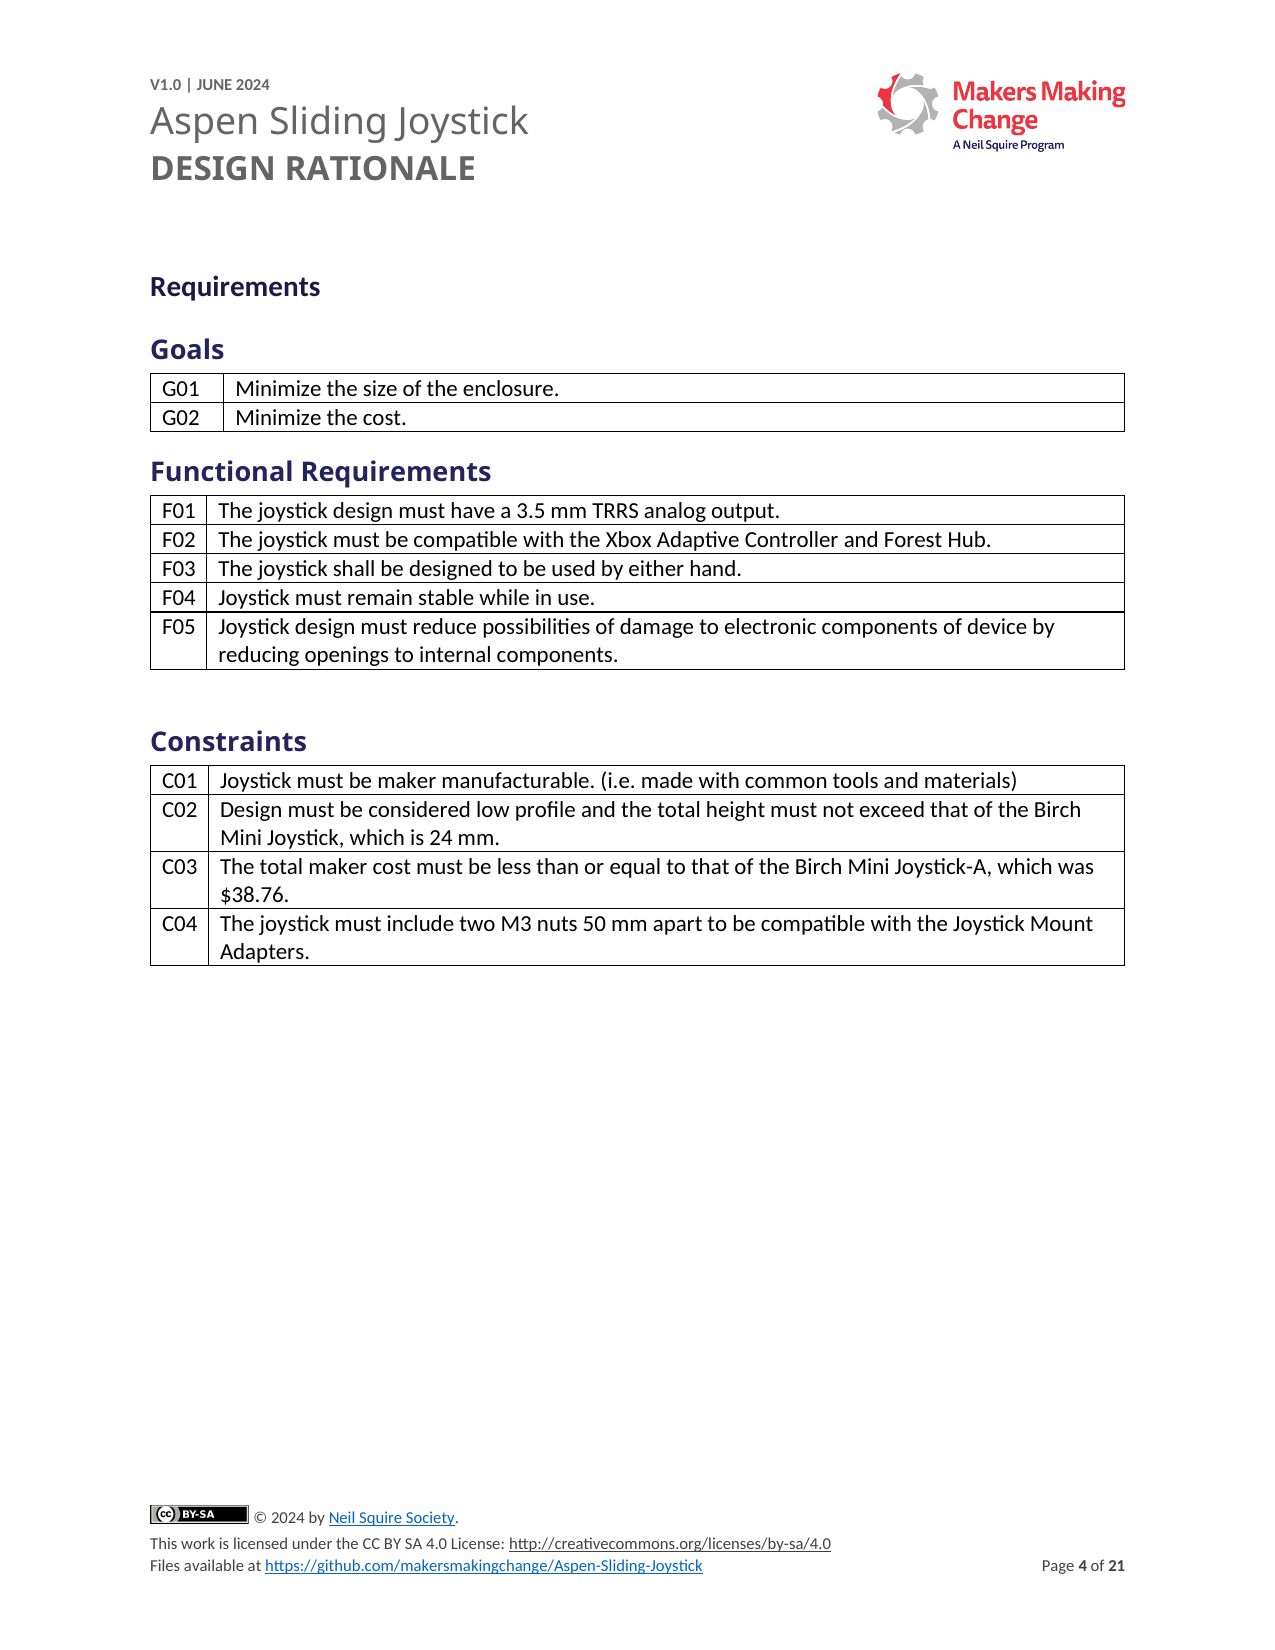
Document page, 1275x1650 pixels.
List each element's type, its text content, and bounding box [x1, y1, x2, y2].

table_cell C02 [151, 795, 208, 851]
table_cell C04 [151, 909, 208, 965]
table_cell C03 [151, 852, 208, 908]
picture [877, 73, 1125, 152]
table_cell The joystick must include two M3 nuts 50 mm apart to be compatible with the Joystick Mount Adapters. [209, 909, 1124, 965]
table_header The joystick design must have a 3.5 mm TRRS analog output. [207, 496, 1124, 524]
table_header Joystick must be maker manufacturable. (i.e. made with common tools and materials) [209, 766, 1124, 794]
subtitle Constraints [150, 722, 1125, 759]
table_cell F04 [151, 583, 206, 611]
table_cell F02 [151, 525, 206, 553]
table_header C01 [151, 766, 208, 794]
table_header G01 [151, 374, 223, 402]
subtitle Functional Requirements [150, 453, 1125, 489]
table_header Minimize the size of the enclosure. [224, 374, 1124, 402]
subtitle Goals [150, 330, 1125, 367]
table_cell Minimize the cost. [224, 403, 1124, 431]
subtitle Requirements [150, 268, 1125, 304]
table_cell The joystick must be compatible with the Xbox Adaptive Controller and Forest Hub. [207, 525, 1124, 553]
table_cell G02 [151, 403, 223, 431]
table_cell The joystick shall be designed to be used by either hand. [207, 554, 1124, 582]
table_cell The total maker cost must be less than or equal to that of the Birch Mini Joystick-A, which was $38.76. [209, 852, 1124, 908]
table_cell Design must be considered low profile and the total height must not exceed that of the Birch Mini Joystick, which is 24 mm. [209, 795, 1124, 851]
table_header F01 [151, 496, 206, 524]
table_cell F03 [151, 554, 206, 582]
picture [150, 1505, 249, 1524]
table_cell F05 [151, 613, 206, 668]
table_cell Joystick must remain stable while in use. [207, 583, 1124, 611]
table_cell Joystick design must reduce possibilities of damage to electronic components of device by reducing openings to internal components. [207, 613, 1124, 668]
